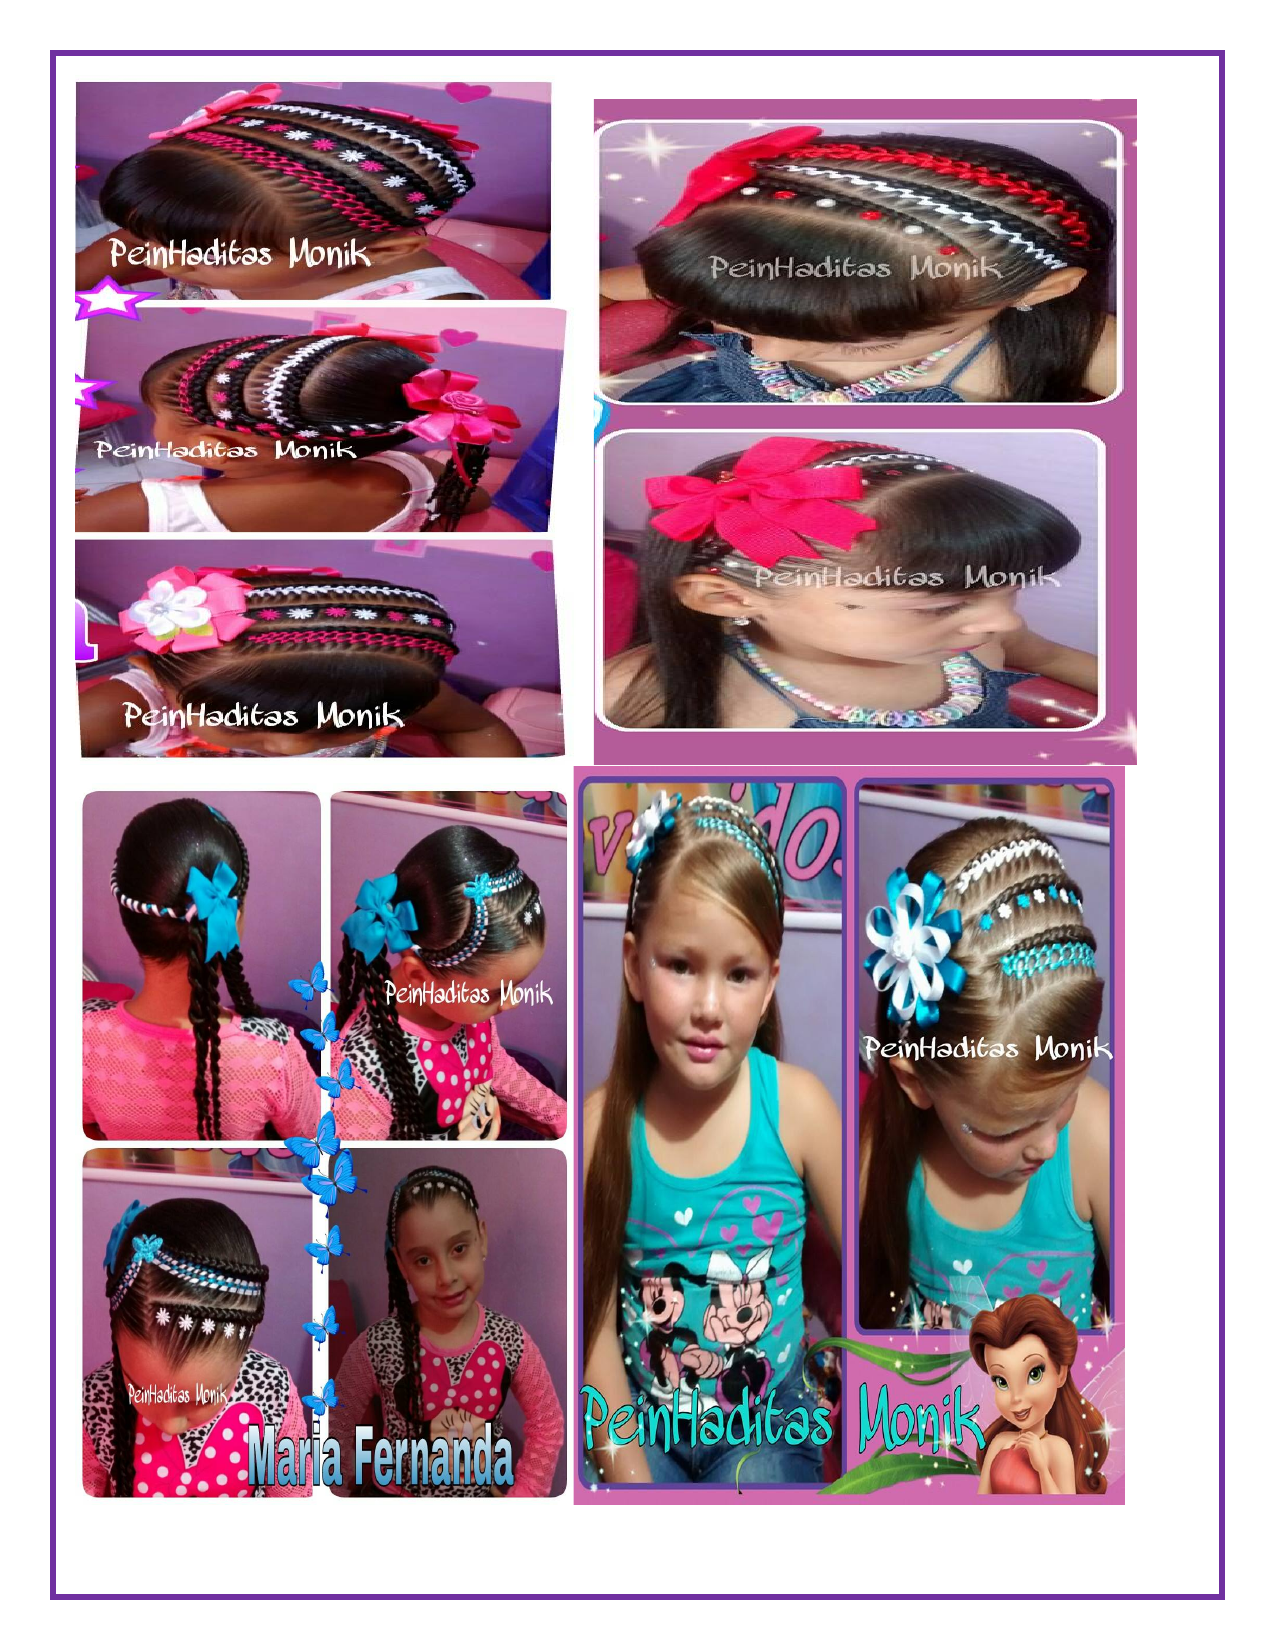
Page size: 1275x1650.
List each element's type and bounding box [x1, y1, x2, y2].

picture [75, 75, 1137, 765]
picture [75, 766, 1125, 1505]
